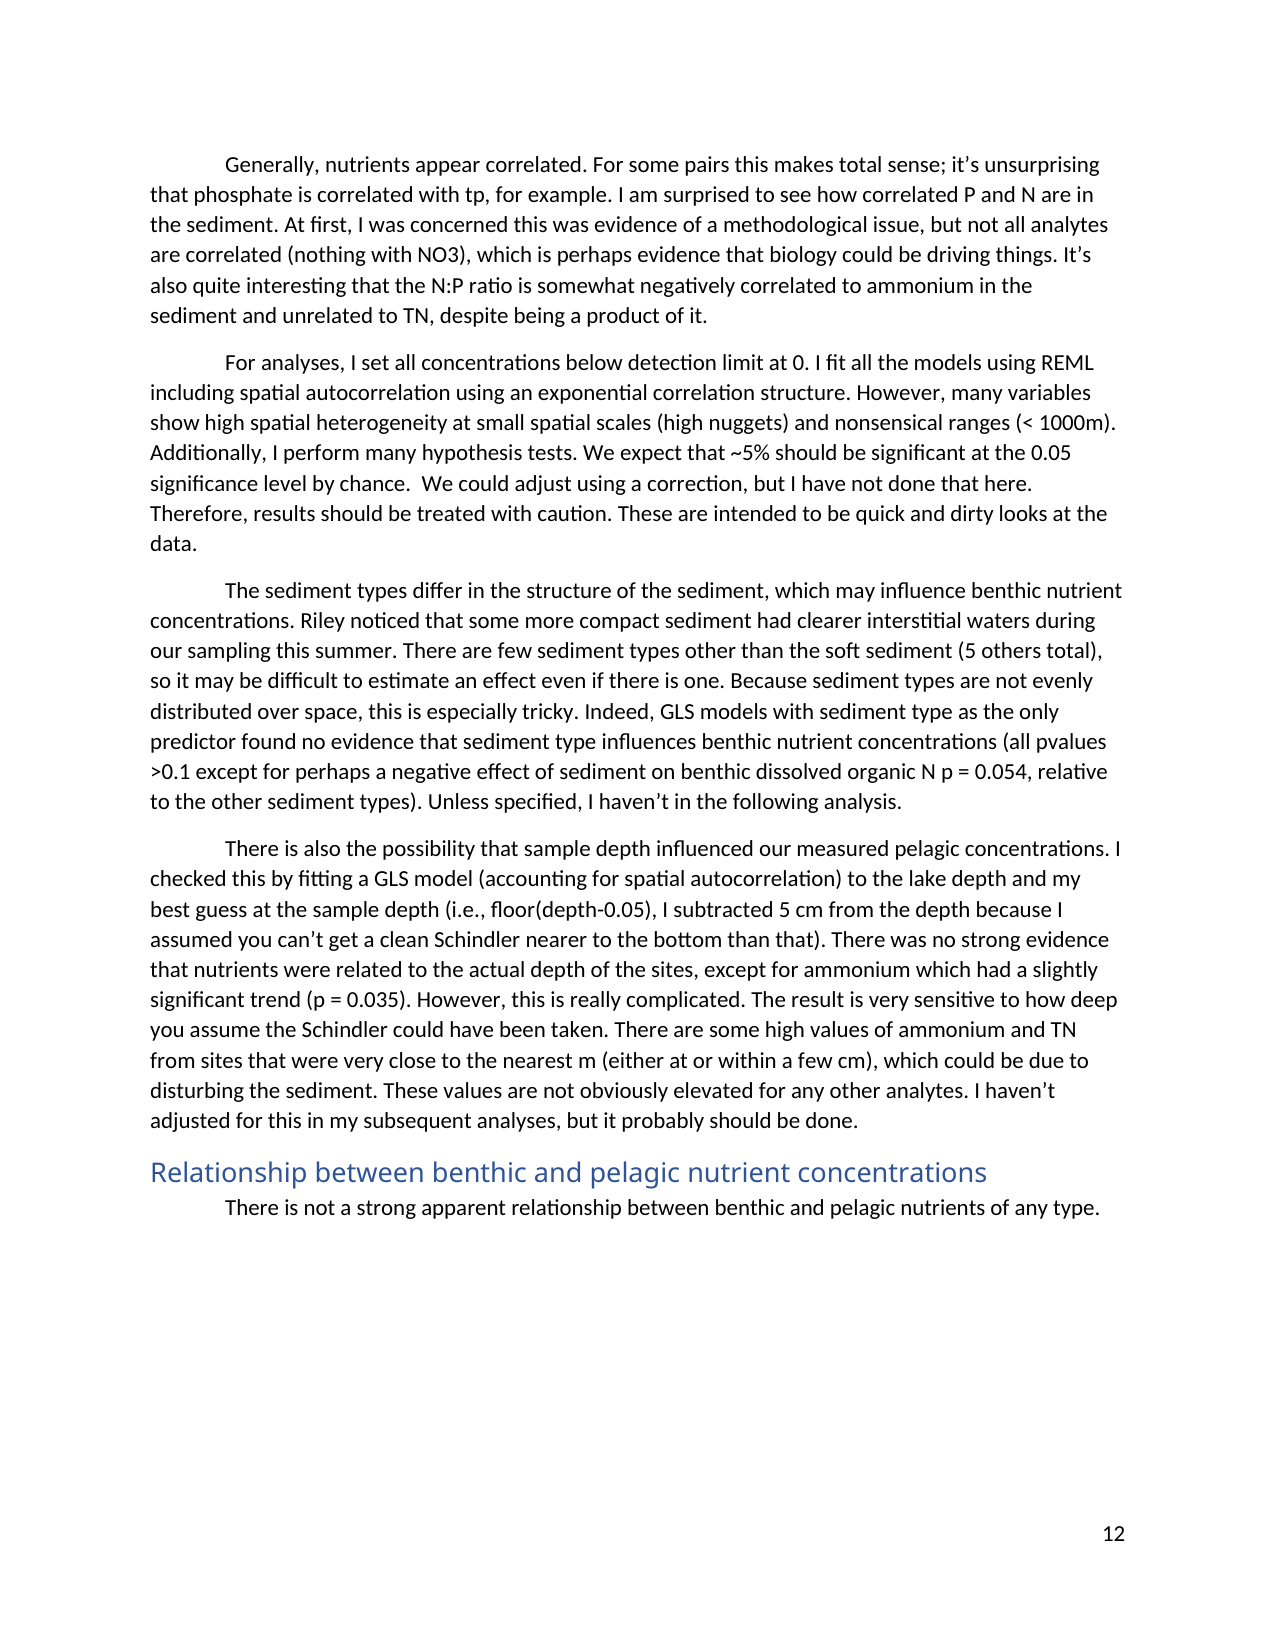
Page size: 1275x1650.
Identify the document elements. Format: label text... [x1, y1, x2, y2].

text There is also the possibility that sample depth influenced our measured pelagic concentrations. I checked this by fitting a GLS model (accounting for spatial autocorrelation) to the lake depth and my best guess at the sample depth (i.e., floor(depth-0.05), I subtracted 5 cm from the depth because I assumed you can’t get a clean Schindler nearer to the bottom than that). There was no strong evidence that nutrients were related to the actual depth of the sites, except for ammonium which had a slightly significant trend (p = 0.035). However, this is really complicated. The result is very sensitive to how deep you assume the Schindler could have been taken. There are some high values of ammonium and TN from sites that were very close to the nearest m (either at or within a few cm), which could be due to disturbing the sediment. These values are not obviously elevated for any other analytes. I haven’t adjusted for this in my subsequent analyses, but it probably should be done. [150, 834, 1125, 1134]
text There is not a strong apparent relationship between benthic and pelagic nutrients of any type. [150, 1193, 1125, 1221]
text Generally, nutrients appear correlated. For some pairs this makes total sense; it’s unsurprising that phosphate is correlated with tp, for example. I am surprised to see how correlated P and N are in the sediment. At first, I was concerned this was evidence of a methodological issue, but not all analytes are correlated (nothing with NO3), which is perhaps evidence that biology could be driving things. It’s also quite interesting that the N:P ratio is somewhat negatively correlated to ammonium in the sediment and unrelated to TN, despite being a product of it. [150, 150, 1125, 329]
text For analyses, I set all concentrations below detection limit at 0. I fit all the models using REML including spatial autocorrelation using an exponential correlation structure. However, many variables show high spatial heterogeneity at small spatial scales (high nuggets) and nonsensical ranges (< 1000m). Additionally, I perform many hypothesis tests. We expect that ~5% should be significant at the 0.05 significance level by chance. We could adjust using a correction, but I have not done that here. Therefore, results should be treated with caution. These are intended to be quick and dirty looks at the data. [150, 348, 1125, 557]
text The sediment types differ in the structure of the sediment, which may influence benthic nutrient concentrations. Riley noticed that some more compact sediment had clearer interstitial waters during our sampling this summer. There are few sediment types other than the soft sediment (5 others total), so it may be difficult to estimate an effect even if there is one. Because sediment types are not evenly distributed over space, this is especially tricky. Indeed, GLS models with sediment type as the only predictor found no evidence that sediment type influences benthic nutrient concentrations (all pvalues >0.1 except for perhaps a negative effect of sediment on benthic dissolved organic N p = 0.054, relative to the other sediment types). Unless specified, I haven’t in the following analysis. [150, 576, 1125, 816]
subtitle Relationship between benthic and pelagic nutrient concentrations [150, 1153, 1125, 1190]
